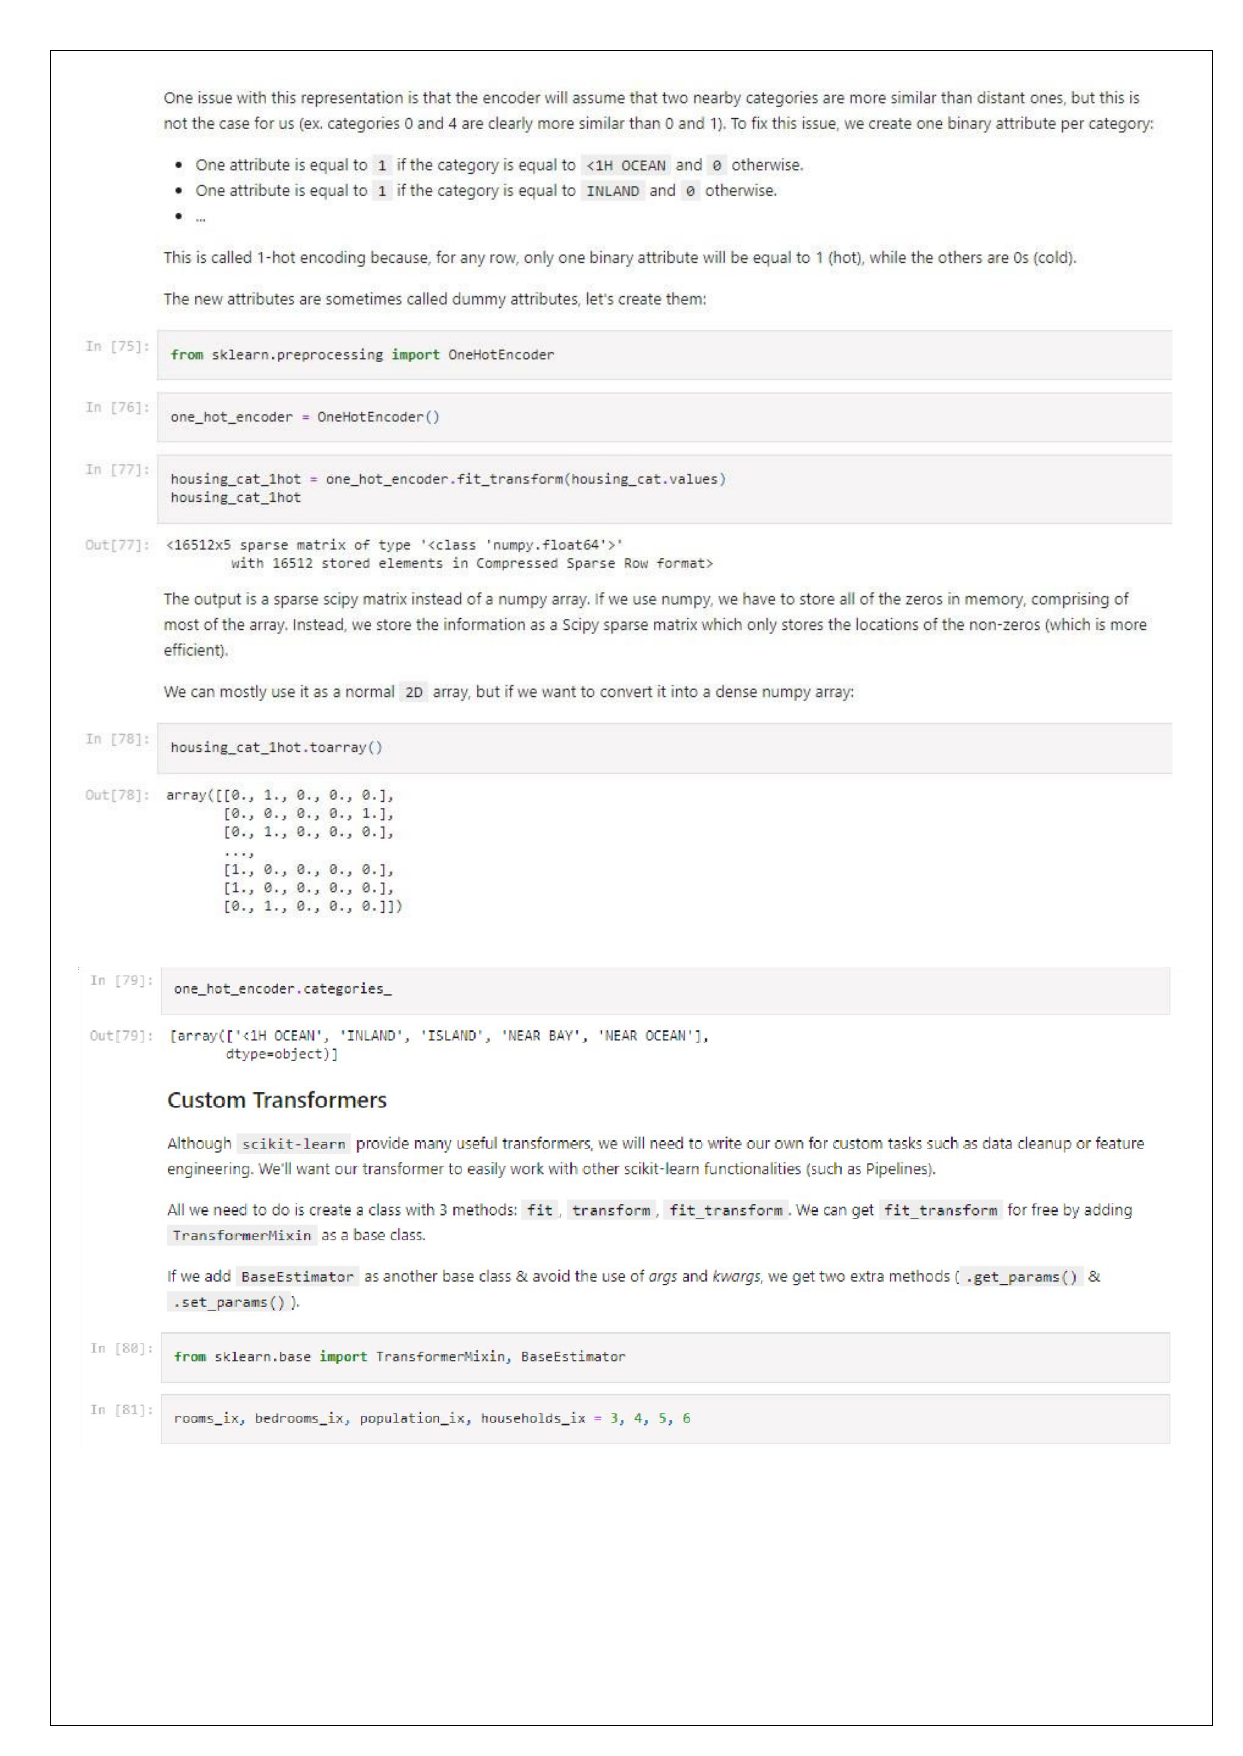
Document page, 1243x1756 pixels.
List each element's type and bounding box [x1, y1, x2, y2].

picture [78, 79, 1173, 918]
picture [78, 967, 1187, 1447]
